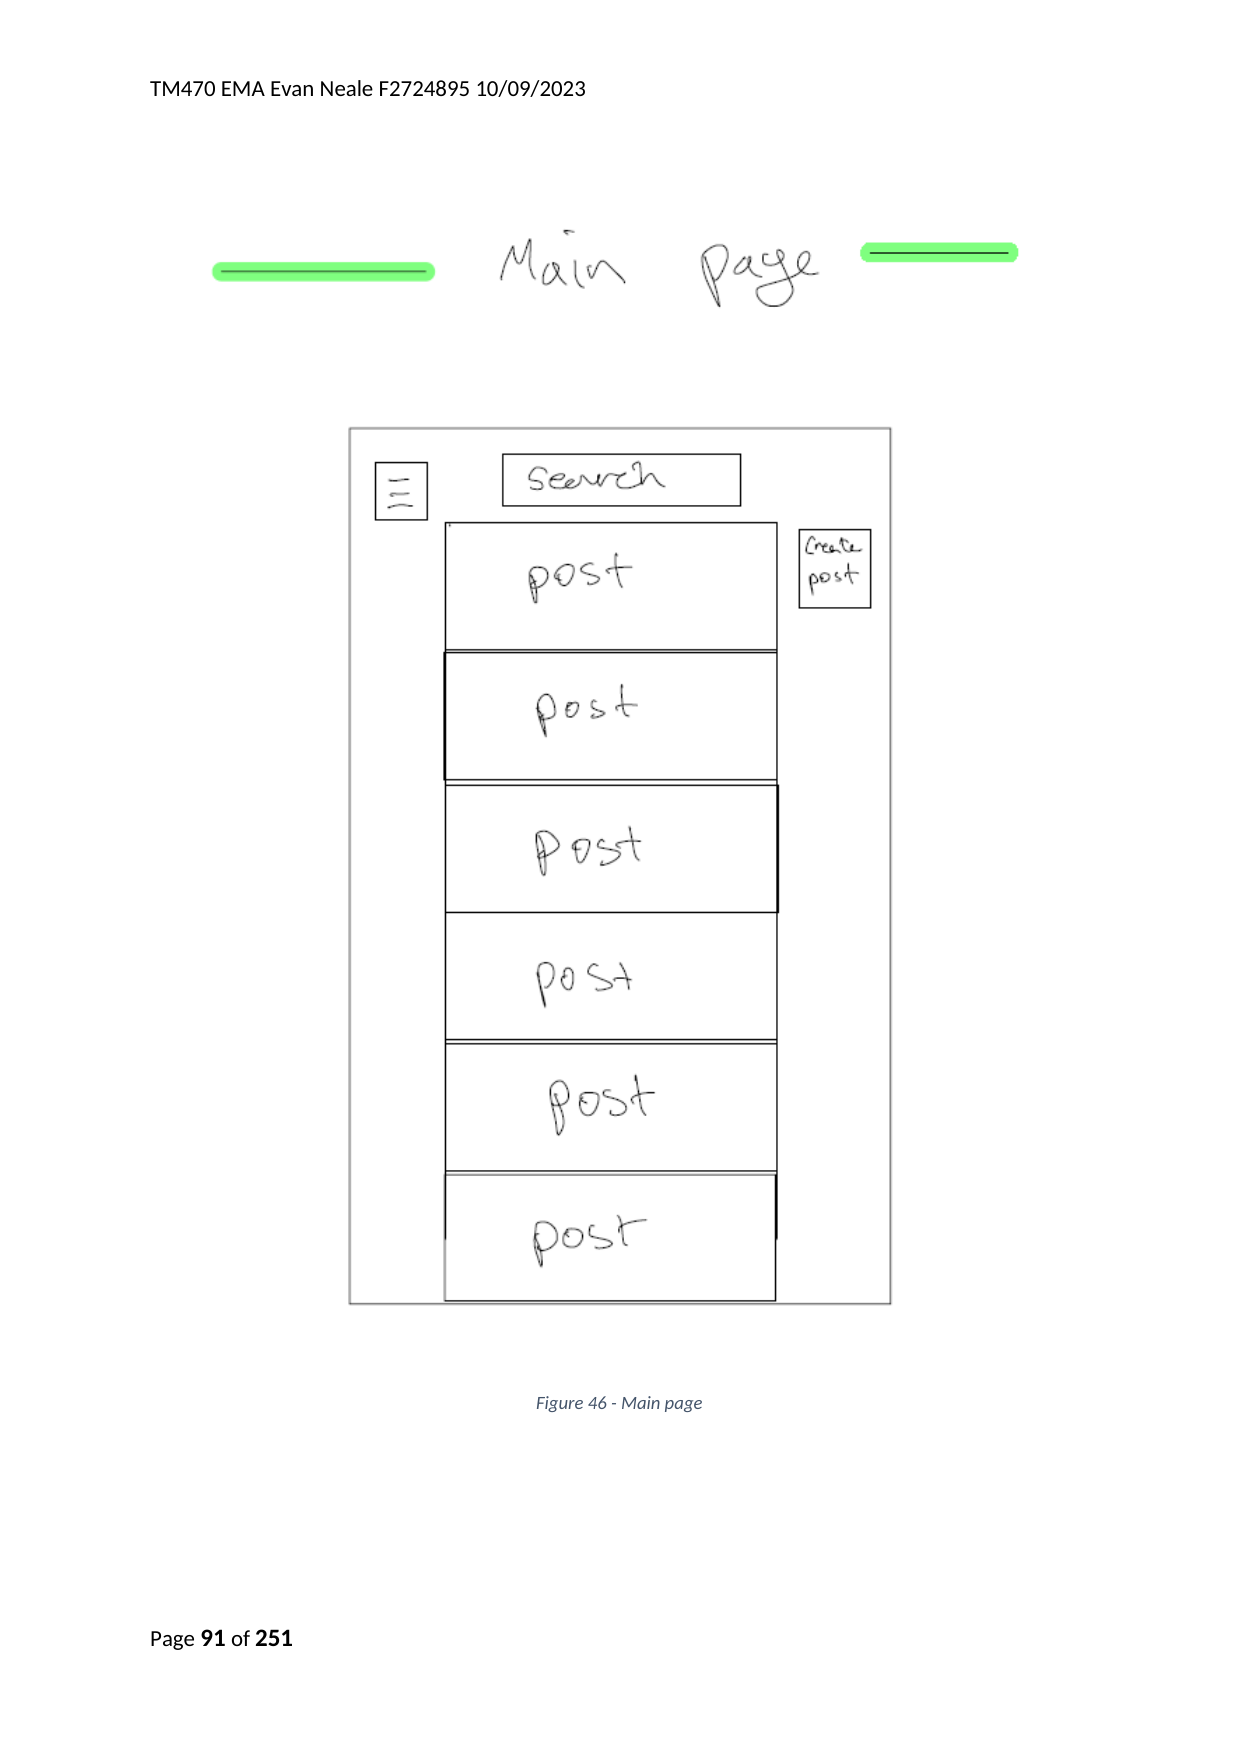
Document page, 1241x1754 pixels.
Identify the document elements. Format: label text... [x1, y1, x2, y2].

picture [210, 212, 1030, 1373]
